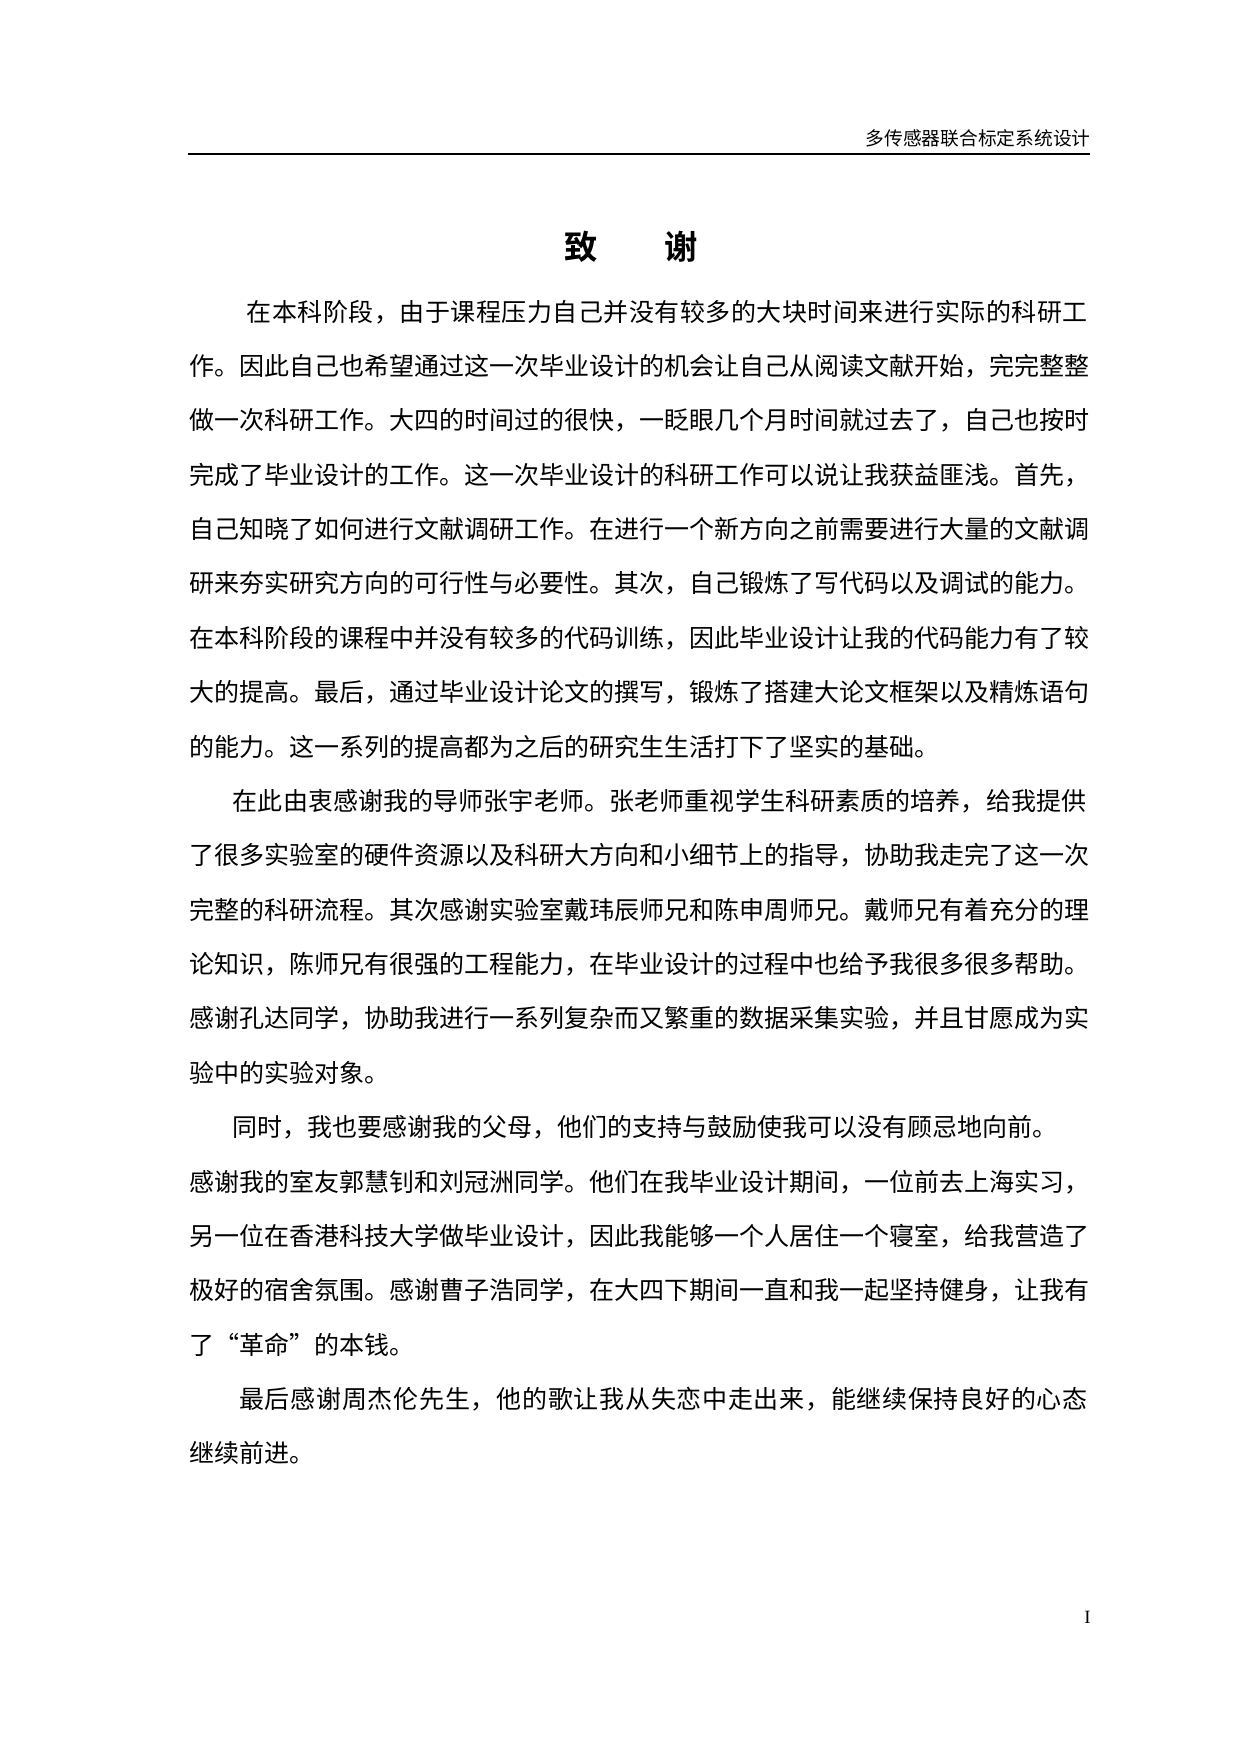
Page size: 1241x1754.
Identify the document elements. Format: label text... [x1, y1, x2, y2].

text 同时，我也要感谢我的父母，他们的支持与鼓励使我可以没有顾忌地向前。 [189, 1108, 1089, 1144]
text 最后感谢周杰伦先生，他的歌让我从失恋中走出来，能继续保持良好的心态继续前进。 [189, 1379, 1089, 1470]
text 在本科阶段，由于课程压力自己并没有较多的大块时间来进行实际的科研工作。因此自己也希望通过这一次毕业设计的机会让自己从阅读文献开始，完完整整做一次科研工作。大四的时间过的很快，一眨眼几个月时间就过去了，自己也按时完成了毕业设计的工作。这一次毕业设计的科研工作可以说让我获益匪浅。首先，自己知晓了如何进行文献调研工作。在进行一个新方向之前需要进行大量的文献调研来夯实研究方向的可行性与必要性。其次，自己锻炼了写代码以及调试的能力。在本科阶段的课程中并没有较多的代码训练，因此毕业设计让我的代码能力有了较大的提高。最后，通过毕业设计论文的撰写，锻炼了搭建大论文框架以及精炼语句的能力。这一系列的提高都为之后的研究生生活打下了坚实的基础。 [189, 292, 1089, 763]
text 感谢我的室友郭慧钊和刘冠洲同学。他们在我毕业设计期间，一位前去上海实习，另一位在香港科技大学做毕业设计，因此我能够一个人居住一个寝室，给我营造了极好的宿舍氛围。感谢曹子浩同学，在大四下期间一直和我一起坚持健身，让我有了“革命”的本钱。 [189, 1162, 1089, 1361]
text 致 谢 [189, 210, 1089, 279]
text 在此由衷感谢我的导师张宇老师。张老师重视学生科研素质的培养，给我提供了很多实验室的硬件资源以及科研大方向和小细节上的指导，协助我走完了这一次完整的科研流程。其次感谢实验室戴玮辰师兄和陈申周师兄。戴师兄有着充分的理论知识，陈师兄有很强的工程能力，在毕业设计的过程中也给予我很多很多帮助。感谢孔达同学，协助我进行一系列复杂而又繁重的数据采集实验，并且甘愿成为实验中的实验对象。 [189, 781, 1089, 1089]
